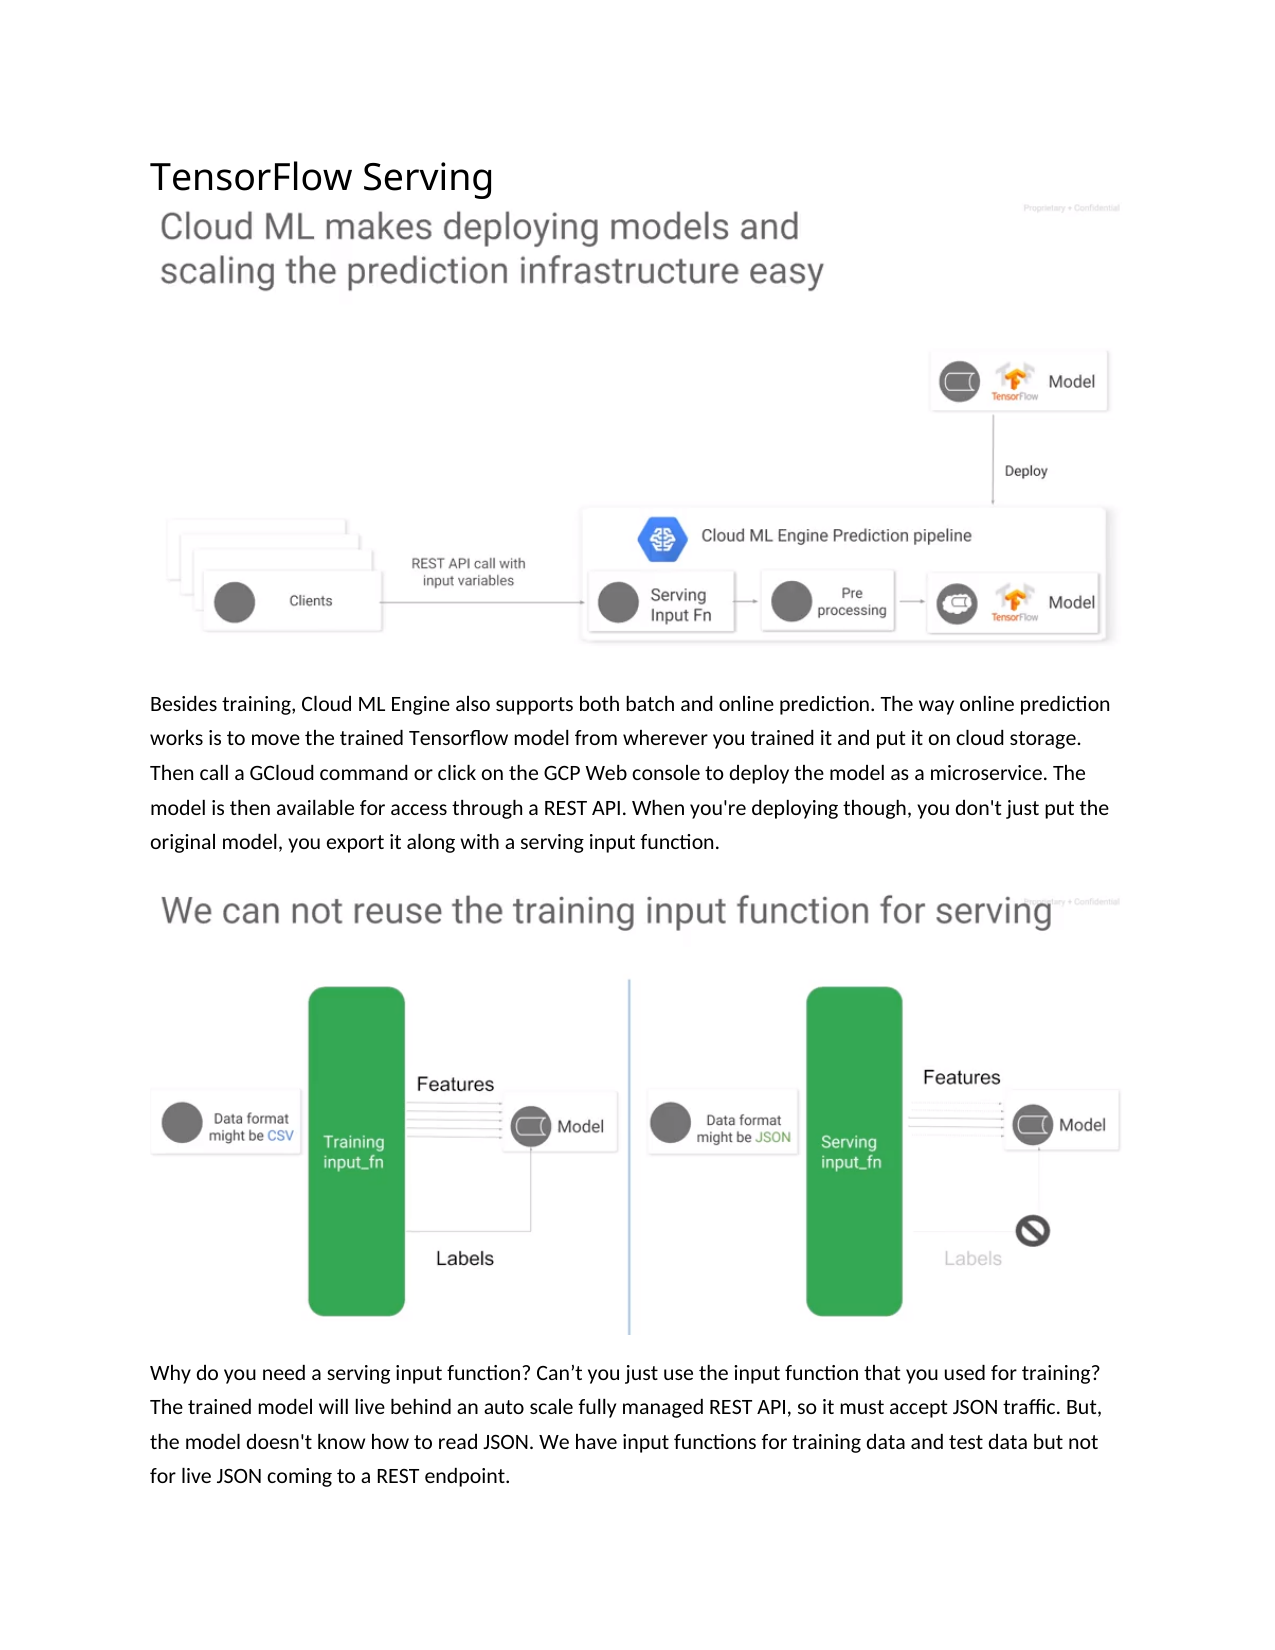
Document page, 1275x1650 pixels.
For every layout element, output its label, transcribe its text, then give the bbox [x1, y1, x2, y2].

picture [150, 201, 1125, 666]
text Besides training, Cloud ML Engine also supports both batch and online prediction. The way online prediction works is to move the trained Tensorflow model from wherever you trained it and put it on cloud storage. Then call a GCloud command or click on the GCP Web console to deploy the model as a microservice. The model is then available for access through a REST API. When you're deploying though, you don't just put the original model, you export it along with a serving input function. [150, 690, 1125, 855]
picture [150, 879, 1125, 1335]
subtitle TensorFlow Serving [150, 150, 1125, 201]
text Why do you need a serving input function? Can’t you just use the input function that you used for training? The trained model will live behind an auto scale fully managed REST API, so it must accept JSON traffic. But, the model doesn't know how to read JSON. We have input functions for training data and test data but not for live JSON coming to a REST endpoint. [150, 1359, 1125, 1489]
